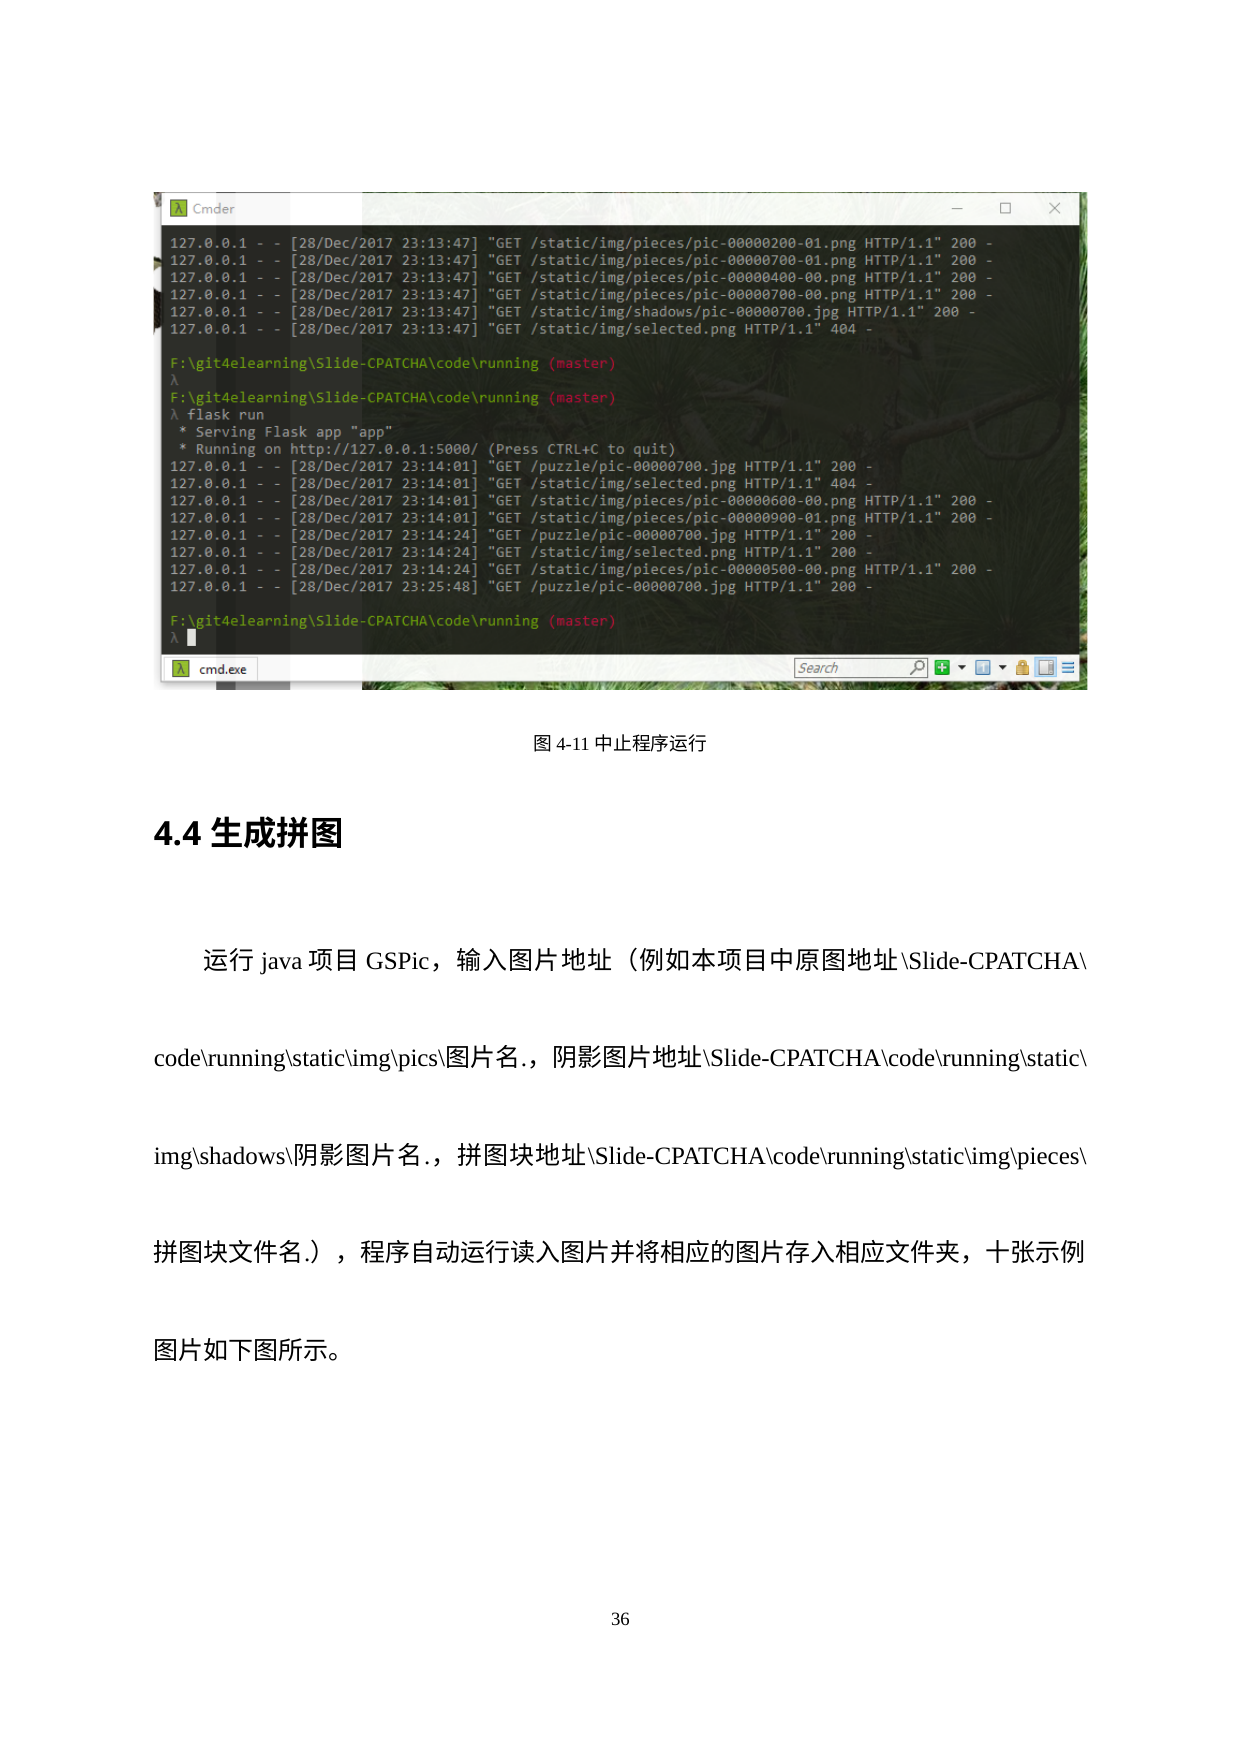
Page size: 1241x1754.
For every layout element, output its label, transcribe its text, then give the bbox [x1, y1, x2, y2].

subtitle 4.4 生成拼图 [153, 799, 1087, 864]
text 运行java项目GSPic，输入图片地址（例如本项目中原图地址\Slide-CPATCHA\code\running\static\img\pics\图片名.，阴影图片地址\Slide-CPATCHA\code\running\static\img\shadows\阴影图片名.，拼图块地址\Slide-CPATCHA\code\running\static\img\pieces\拼图块文件名.），程序自动运行读入图片并将相应的图片存入相应文件夹，十张示例图片如下图所示。 [153, 926, 1087, 1381]
text 图4-11 中止程序运行 [153, 726, 1087, 758]
picture [153, 192, 1088, 690]
